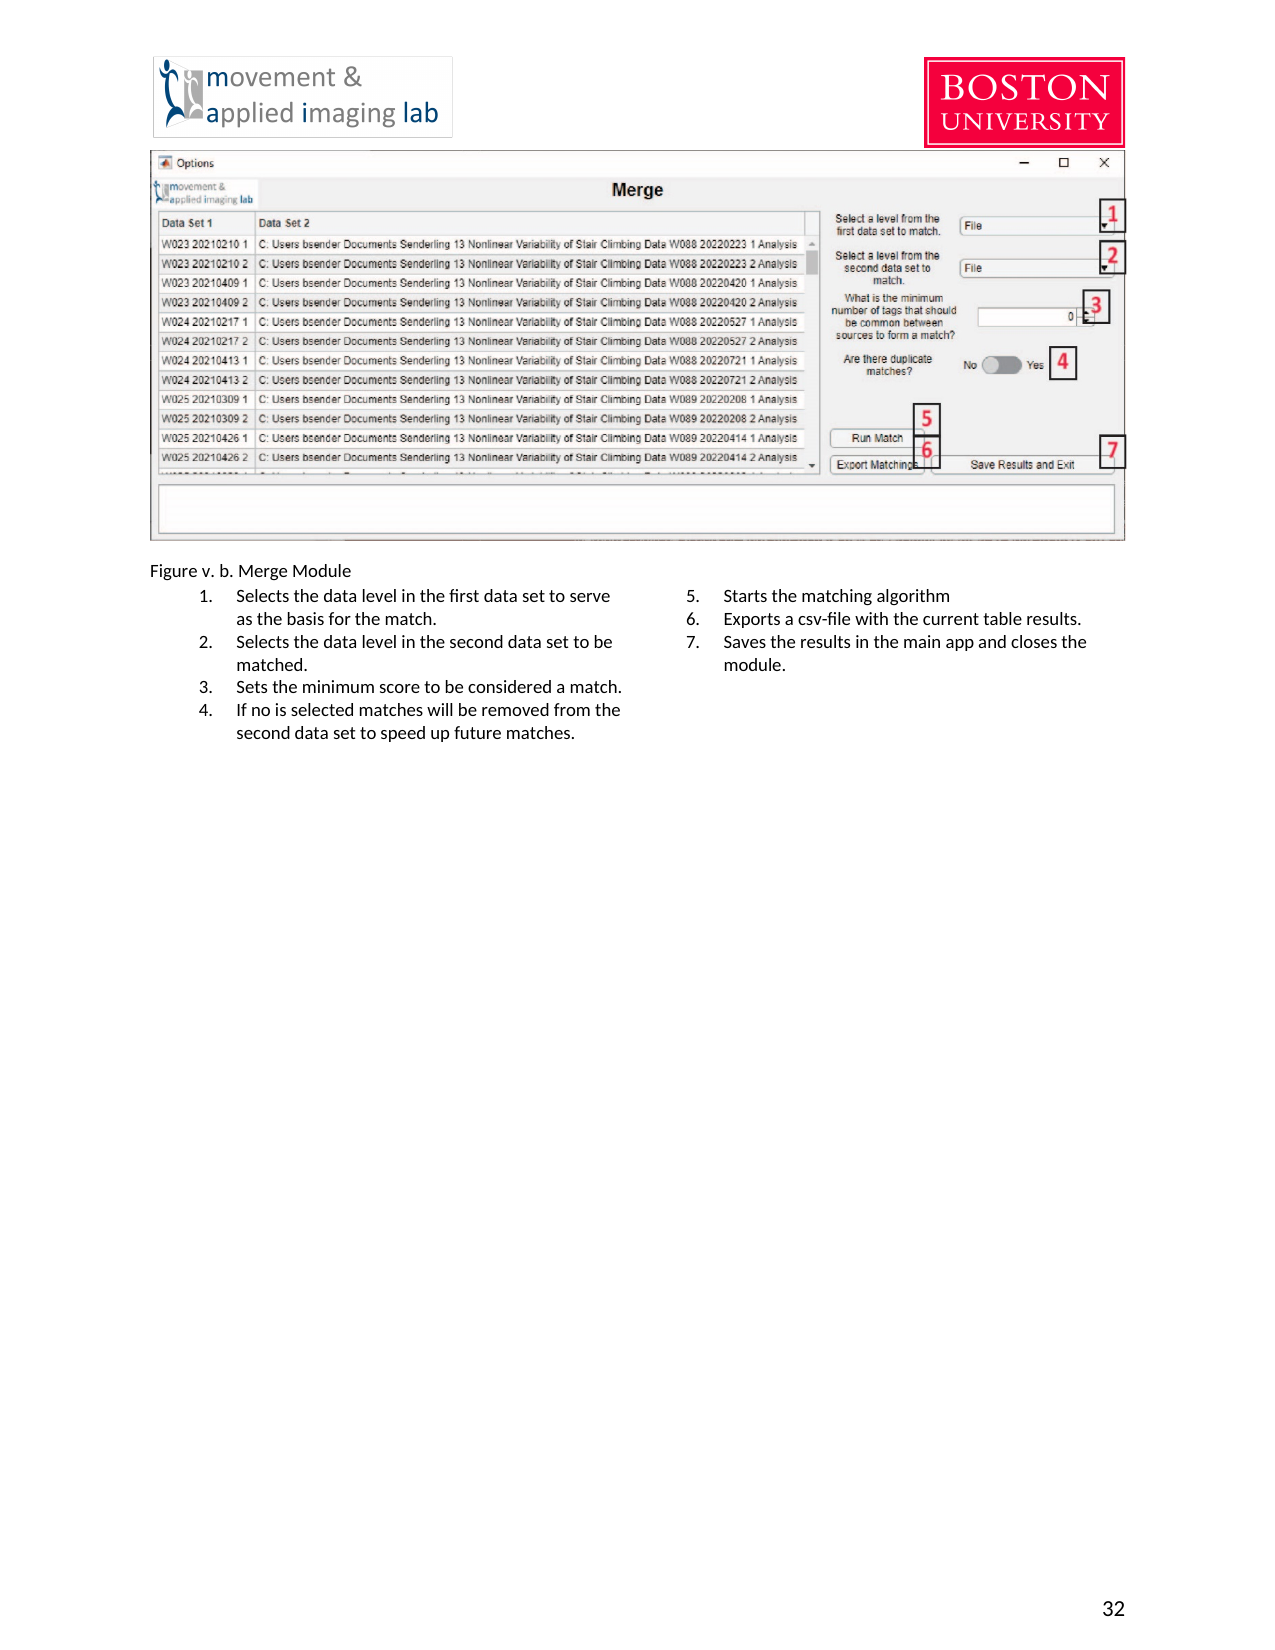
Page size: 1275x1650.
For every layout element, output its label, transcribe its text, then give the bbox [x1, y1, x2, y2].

picture [150, 150, 1127, 541]
table_header Selects the data level in the first data set to serve as the basis for the match. Selects the data level in the second data set to be matched. Sets the minimum score to be considered a match. If no is selected matches will be removed from the second data set to speed up future matches. [150, 584, 637, 744]
picture [153, 50, 462, 148]
table_header Starts the matching algorithm Exports a csv-file with the current table results. Saves the results in the main app and closes the module. [637, 584, 1124, 744]
picture [924, 57, 1125, 148]
text Figure v. b. Merge Module [150, 559, 1125, 582]
